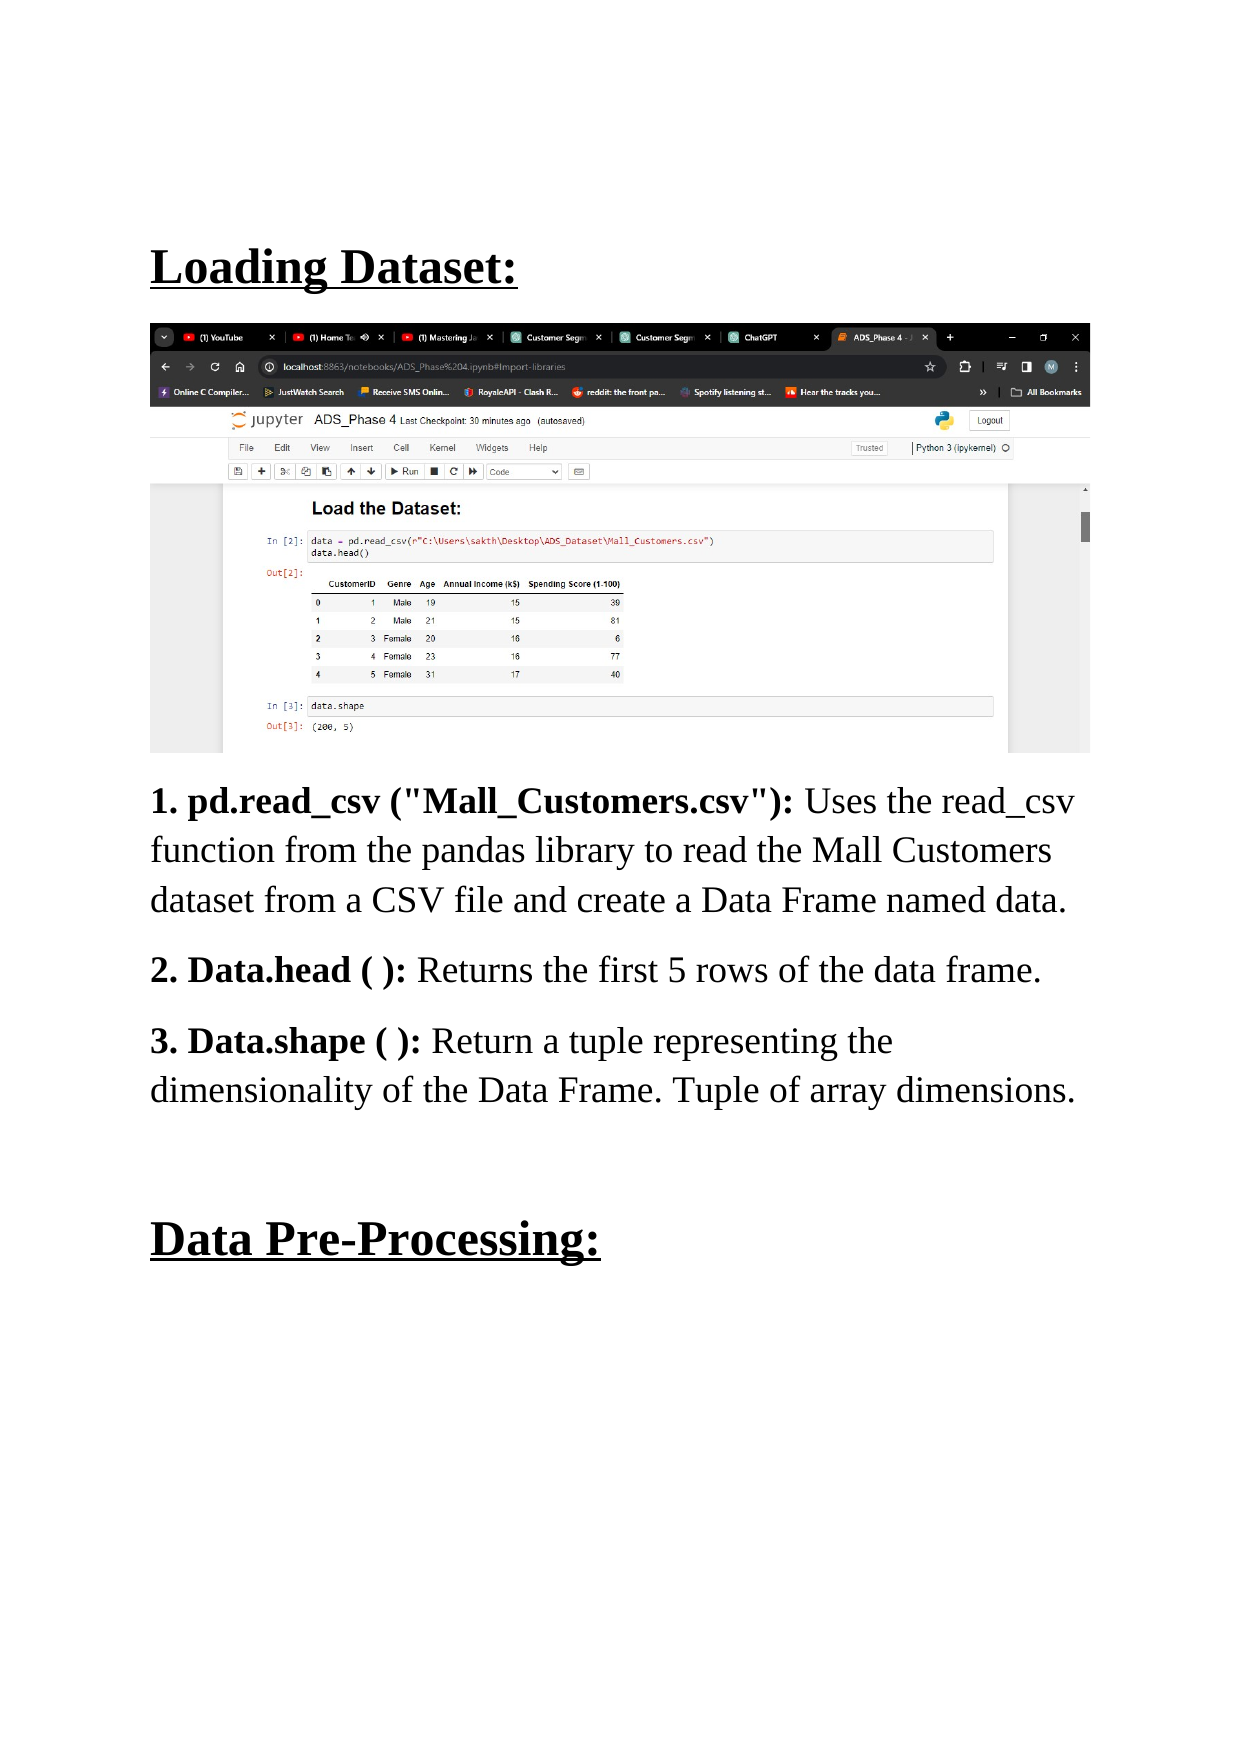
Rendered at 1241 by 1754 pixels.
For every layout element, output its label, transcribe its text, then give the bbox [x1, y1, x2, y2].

picture [150, 323, 1091, 753]
text Data Pre-Processing: [150, 1208, 1090, 1266]
text 3. Data.shape ( ): Return a tuple representing the dimensionality of the Data Frame. Tuple of array dimensions. [150, 1018, 1090, 1111]
text 2. Data.head ( ): Returns the first 5 rows of the data frame. [150, 948, 1090, 991]
text 1. pd.read_csv ("Mall_Customers.csv"): Uses the read_csv function from the pandas library to read the Mall Customers dataset from a CSV file and create a Data Frame named data. [150, 778, 1090, 920]
text Loading Dataset: [150, 237, 1090, 294]
